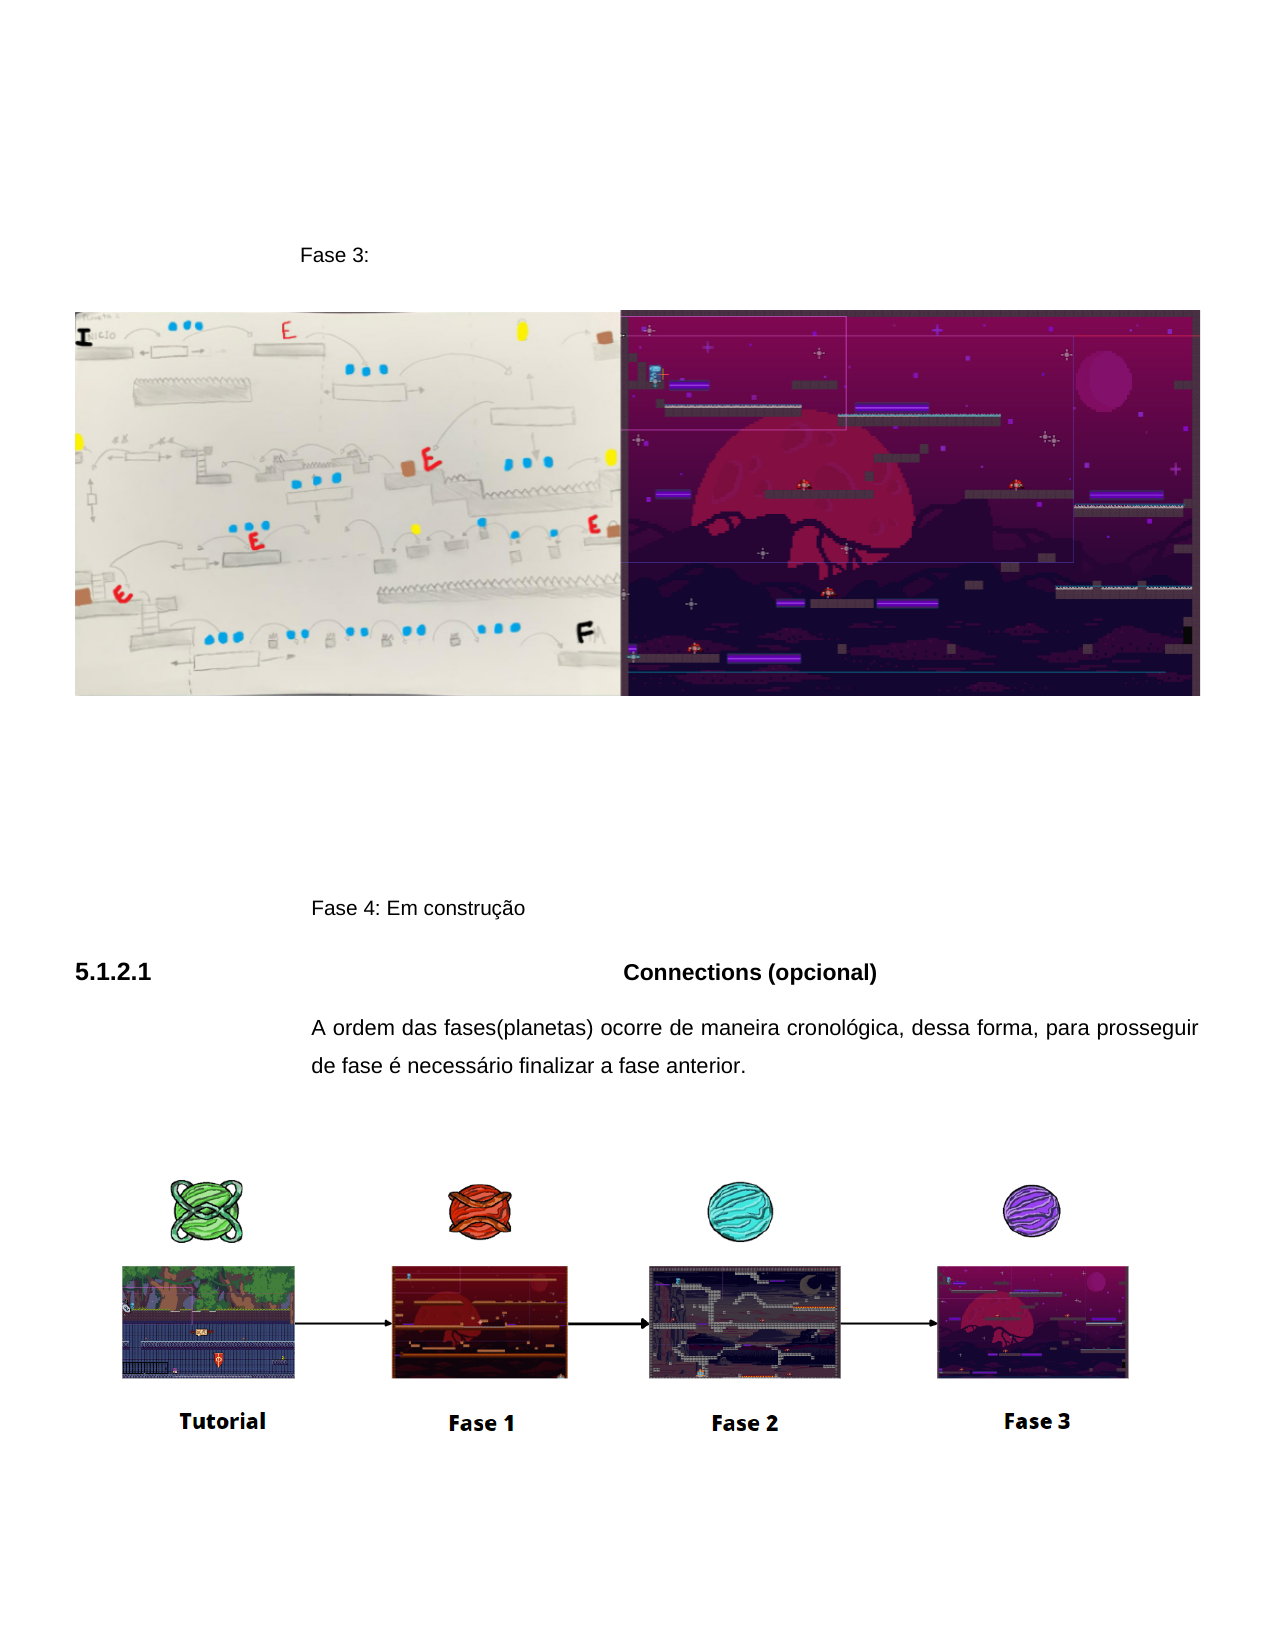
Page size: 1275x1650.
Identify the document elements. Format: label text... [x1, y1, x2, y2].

text Fase 3: [225, 243, 1200, 267]
picture [75, 310, 1200, 696]
text Fase 4: Em construção [75, 896, 1200, 920]
list Connections (opcional) [75, 957, 1200, 988]
picture [75, 1149, 1201, 1479]
text A ordem das fases(planetas) ocorre de maneira cronológica, dessa forma, para prosseguir de fase é necessário finalizar a fase anterior. [311, 1015, 1200, 1078]
